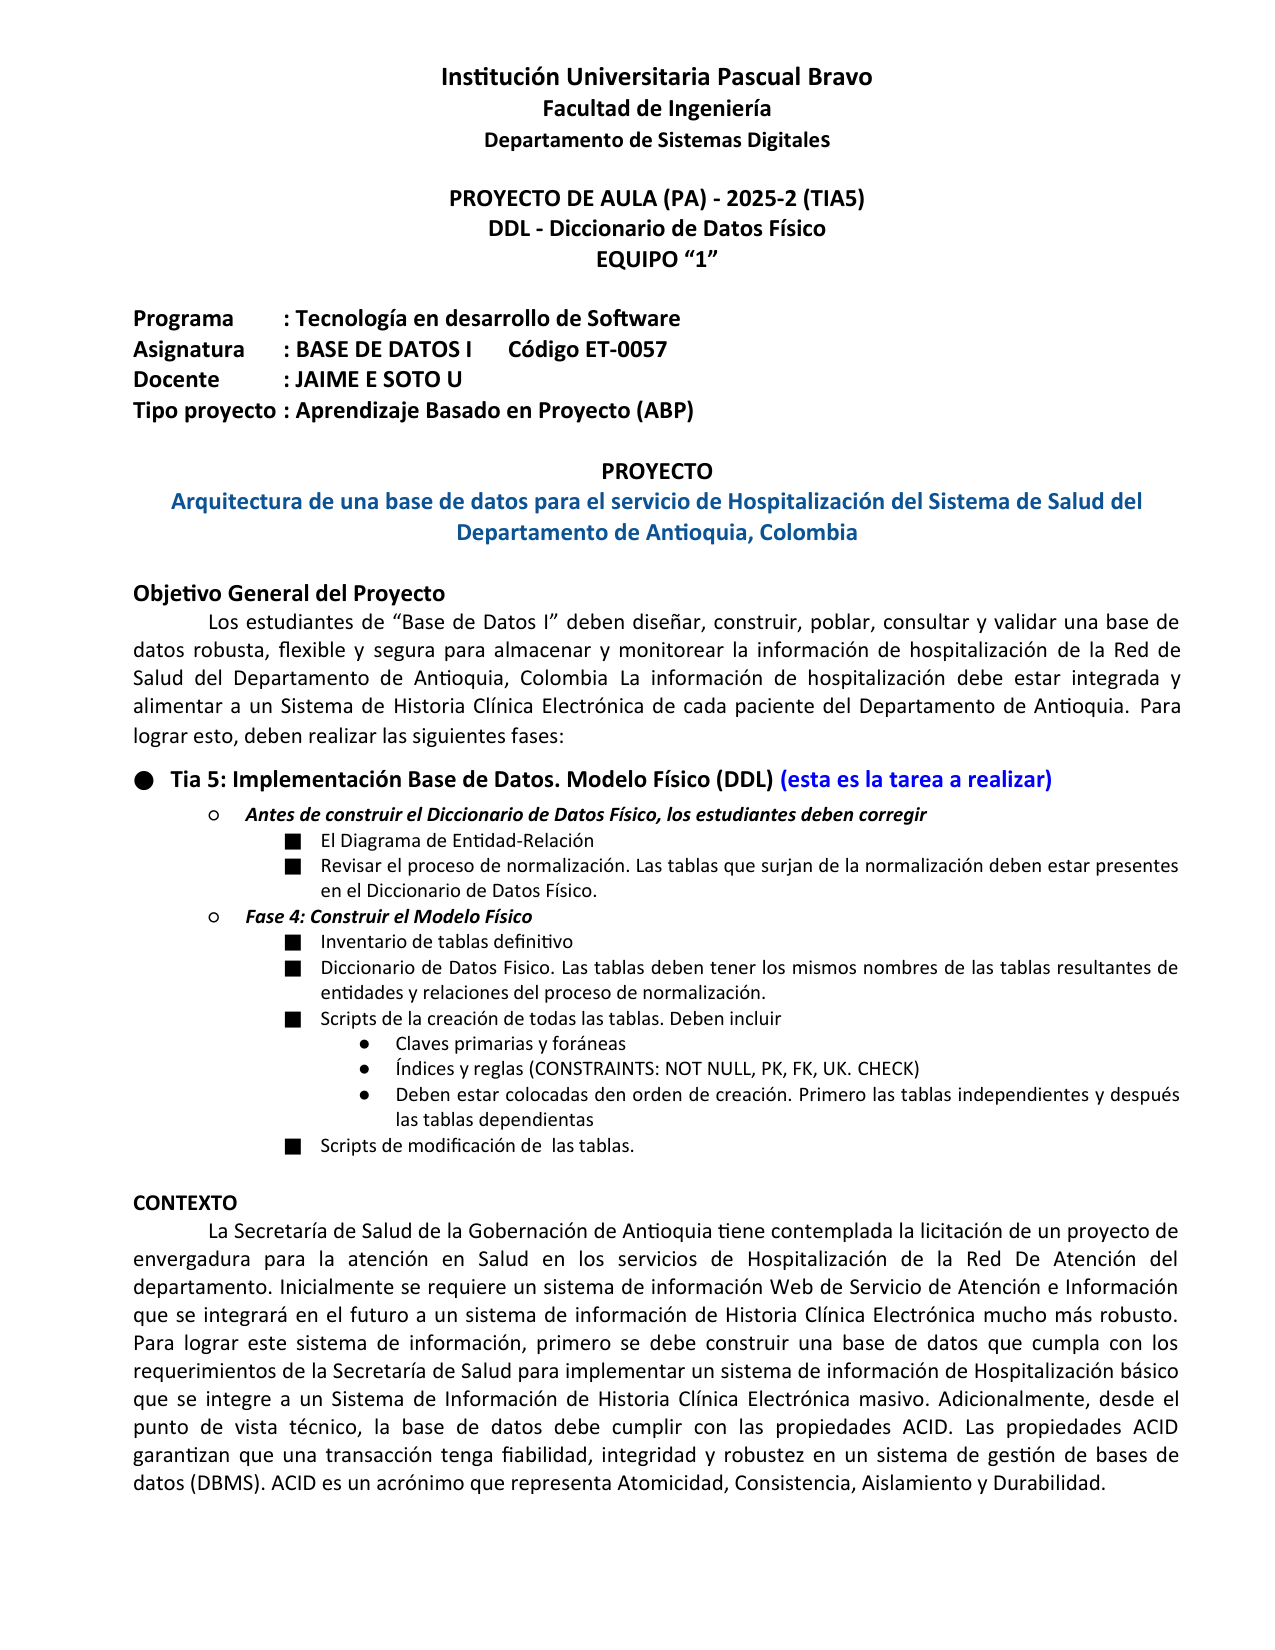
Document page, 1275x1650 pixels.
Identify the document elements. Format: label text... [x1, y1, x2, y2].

text Arquitectura de una base de datos para el servicio de Hospitalización del Sistema de Salud del Departamento de Antioquia, Colombia [133, 485, 456, 546]
text La Secretaría de Salud de la Gobernación de Antioquia tiene contemplada la licitación de un proyecto de envergadura para la atención en Salud en los servicios de Hospitalización de la Red De Atención del departamento. Inicialmente se requiere un sistema de información Web de Servicio de Atención e Información que se integrará en el futuro a un sistema de información de Historia Clínica Electrónica mucho más robusto. Para lograr este sistema de información, primero se debe construir una base de datos que cumpla con los requerimientos de la Secretaría de Salud para implementar un sistema de información de Hospitalización básico que se integre a un Sistema de Información de Historia Clínica Electrónica masivo. Adicionalmente, desde el punto de vista técnico, la base de datos debe cumplir con las propiedades ACID. Las propiedades ACID garantizan que una transacción tenga fiabilidad, integridad y robustez en un sistema de gestión de bases de datos (DBMS). ACID es un acrónimo que representa Atomicidad, Consistencia, Aislamiento y Durabilidad. [133, 1216, 1181, 1496]
text PROYECTO [133, 455, 1181, 485]
list Scripts de la creación de todas las tablas. Deben incluir [283, 1005, 1181, 1030]
list Inventario de tablas definitivo [283, 928, 1181, 954]
list Tia 5: Implementación Base de Datos. Modelo Físico (DDL) (esta es la tarea a realizar) [133, 750, 1181, 801]
text Asignatura : BASE DE DATOS I Código ET-0057 [133, 333, 1181, 363]
list Deben estar colocadas den orden de creación. Primero las tablas independientes y después las tablas dependientas [358, 1081, 1181, 1132]
text DDL - Diccionario de Datos Físico [133, 212, 1181, 243]
list Revisar el proceso de normalización. Las tablas que surjan de la normalización deben estar presentes en el Diccionario de Datos Físico. [283, 852, 1181, 903]
text Objetivo General del Proyecto [133, 577, 1181, 607]
list Claves primarias y foráneas [358, 1030, 1181, 1056]
list Índices y reglas (CONSTRAINTS: NOT NULL, PK, FK, UK. CHECK) [358, 1056, 1181, 1081]
list El Diagrama de Entidad-Relación [283, 827, 1181, 852]
text Arquitectura de una base de datos para el servicio de Hospitalización del Sistema de Salud del Departamento de Antioquia, Colombia [858, 485, 1181, 546]
list Antes de construir el Diccionario de Datos Físico, los estudiantes deben corregir [208, 801, 1181, 827]
text PROYECTO DE AULA (PA) - 2025-2 (TIA5) [133, 182, 1181, 212]
text Los estudiantes de “Base de Datos I” deben diseñar, construir, poblar, consultar y validar una base de datos robusta, flexible y segura para almacenar y monitorear la información de hospitalización de la Red de Salud del Departamento de Antioquia, Colombia La información de hospitalización debe estar integrada y alimentar a un Sistema de Historia Clínica Electrónica de cada paciente del Departamento de Antioquia. Para lograr esto, deben realizar las siguientes fases: [133, 607, 1181, 750]
text Programa : Tecnología en desarrollo de Software [133, 302, 1181, 333]
list Scripts de modificación de las tablas. [283, 1132, 1181, 1157]
list Fase 4: Construir el Modelo Físico [208, 903, 1181, 928]
text EQUIPO “1” [133, 243, 1181, 273]
list Diccionario de Datos Fisico. Las tablas deben tener los mismos nombres de las tablas resultantes de entidades y relaciones del proceso de normalización. [283, 954, 1181, 1005]
text Tipo proyecto : Aprendizaje Basado en Proyecto (ABP) [133, 394, 1181, 424]
text Docente : JAIME E SOTO U [133, 363, 1181, 394]
text CONTEXTO [133, 1188, 1181, 1216]
